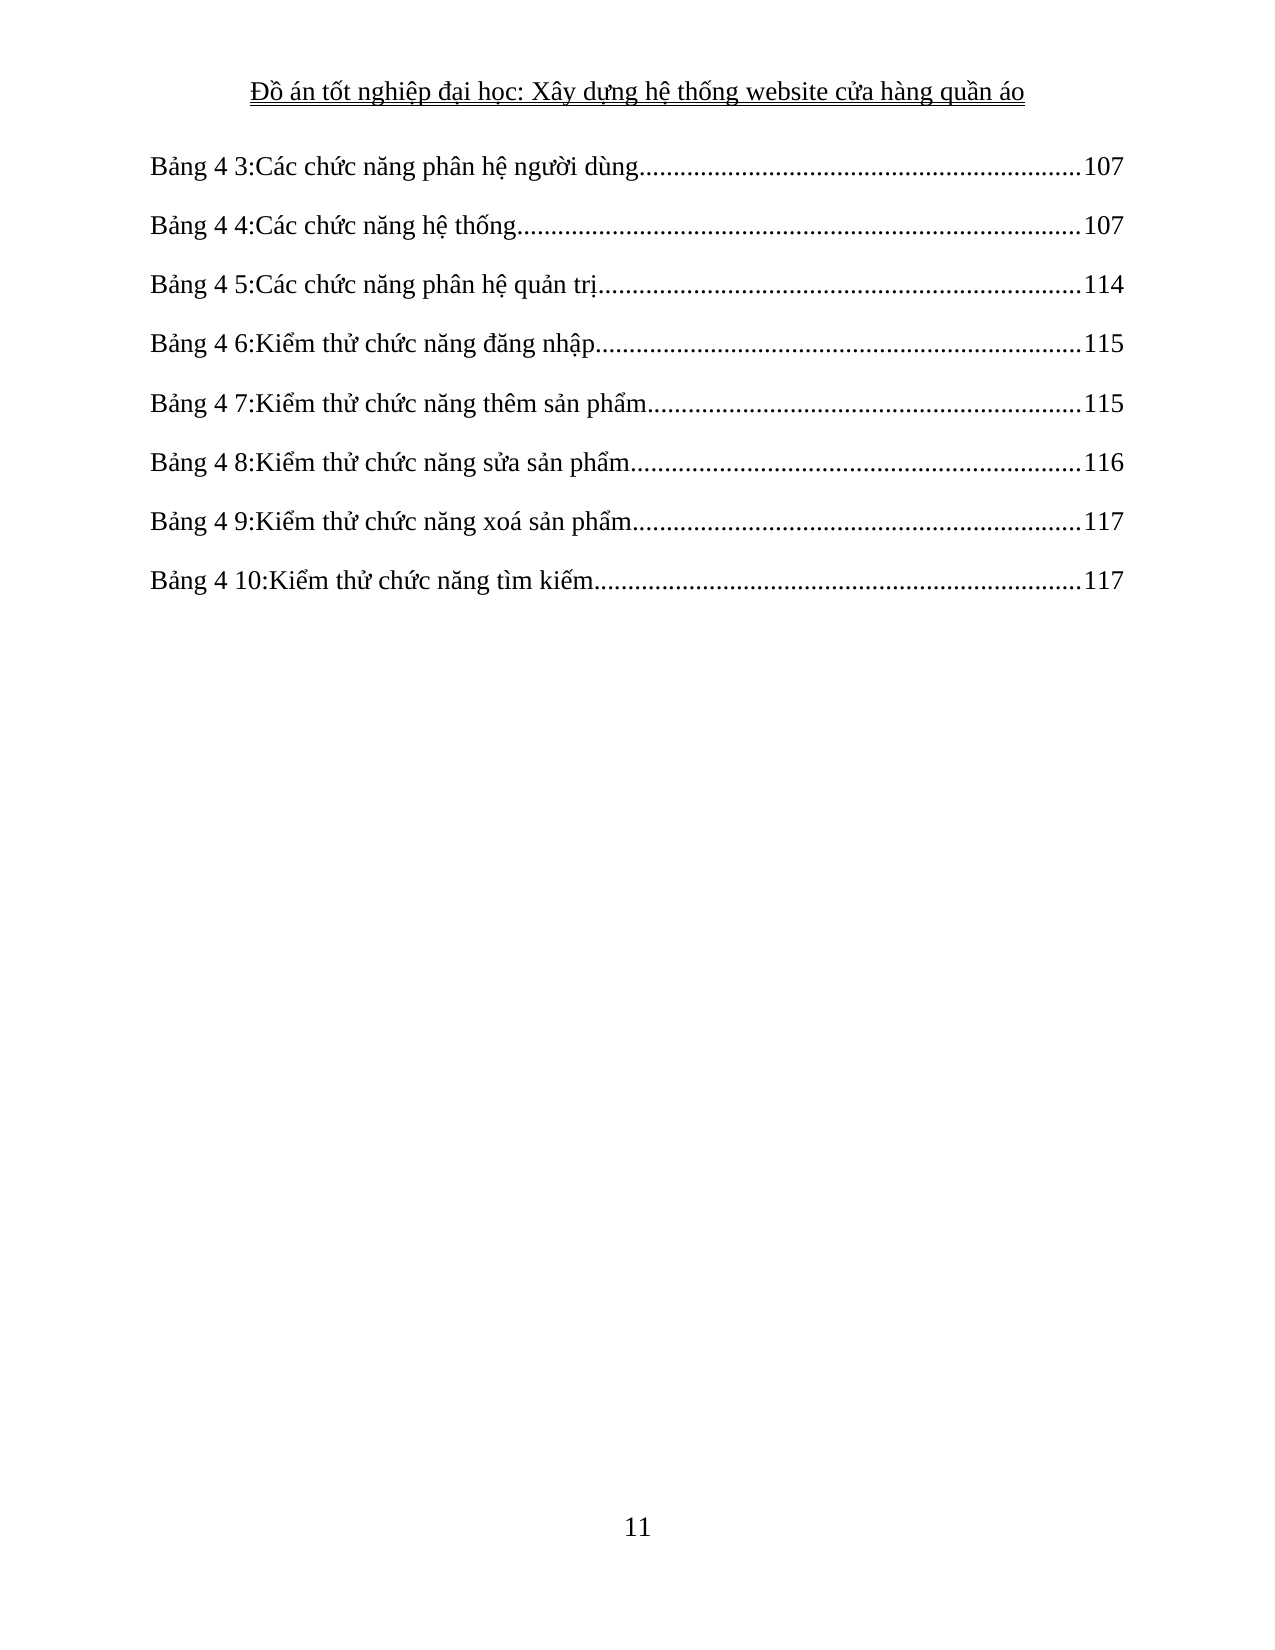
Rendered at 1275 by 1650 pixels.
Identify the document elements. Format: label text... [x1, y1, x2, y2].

list Bảng 4 7:Kiểm thử chức năng thêm sản phẩm 115 [150, 387, 1125, 418]
list Bảng 4 10:Kiểm thử chức năng tìm kiếm 117 [150, 564, 1125, 595]
list Bảng 4 6:Kiểm thử chức năng đăng nhập 115 [150, 327, 1125, 359]
list Bảng 4 8:Kiểm thử chức năng sửa sản phẩm 116 [150, 446, 1125, 477]
list Bảng 4 3:Các chức năng phân hệ người dùng 107 [150, 150, 1125, 181]
list Bảng 4 5:Các chức năng phân hệ quản trị 114 [150, 268, 1125, 299]
list Bảng 4 9:Kiểm thử chức năng xoá sản phẩm 117 [150, 505, 1125, 536]
list Bảng 4 4:Các chức năng hệ thống 107 [150, 209, 1125, 240]
